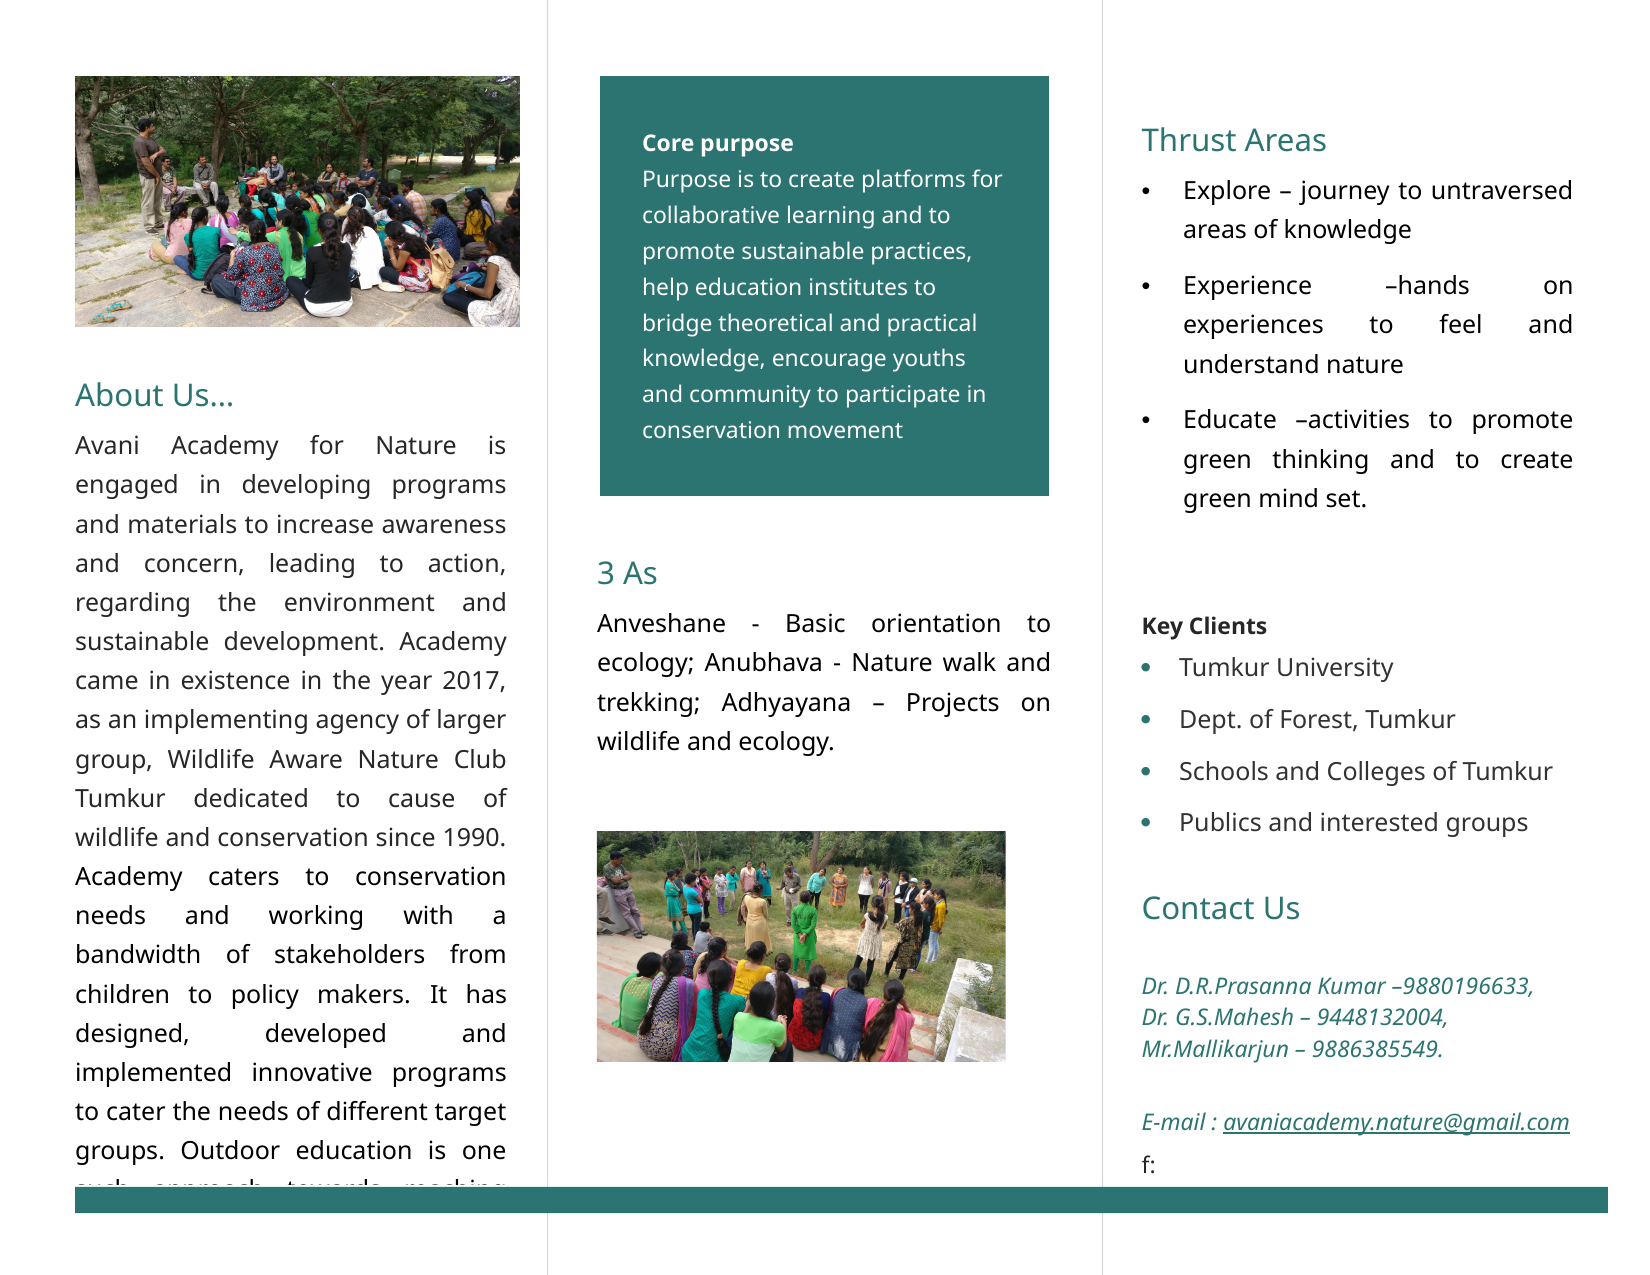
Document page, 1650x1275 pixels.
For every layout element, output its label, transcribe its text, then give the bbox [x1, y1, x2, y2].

table_header Core purpose Purpose is to create platforms for collaborative learning and to promote sustainable practices, help education institutes to bridge theoretical and practical knowledge, encourage youths and community to participate in conservation movement 3 As Anveshane - Basic orientation to ecology; Anubhava - Nature walk and trekking; Adhyayana – Projects on wildlife and ecology. [552, 76, 1096, 1184]
picture [75, 76, 520, 327]
picture [596, 831, 1006, 1062]
table_header About Us… Avani Academy for Nature is engaged in developing programs and materials to increase awareness and concern, leading to action, regarding the environment and sustainable development. Academy came in existence in the year 2017, as an implementing agency of larger group, Wildlife Aware Nature Club Tumkur dedicated to cause of wildlife and conservation since 1990. Academy caters to conservation needs and working with a bandwidth of stakeholders from children to policy makers. It has designed, developed and implemented innovative programs to cater the needs of different target groups. Outdoor education is one such approach towards reaching students teachers and other interested groups to make conservation education more interesting and effective. [75, 76, 552, 1184]
table_header Thrust Areas Explore – journey to untraversed areas of knowledge Experience –hands on experiences to feel and understand nature Educate –activities to promote green thinking and to create green mind set. Tumkur University Dept. of Forest, Tumkur Schools and Colleges of Tumkur Publics and interested groups Dr. D.R.Prasanna Kumar –9880196633, Dr. G.S.Mahesh – 9448132004, Mr.Mallikarjun – 9886385549. E-mail : avaniacademy.nature@gmail.com f: [1096, 76, 1573, 1184]
